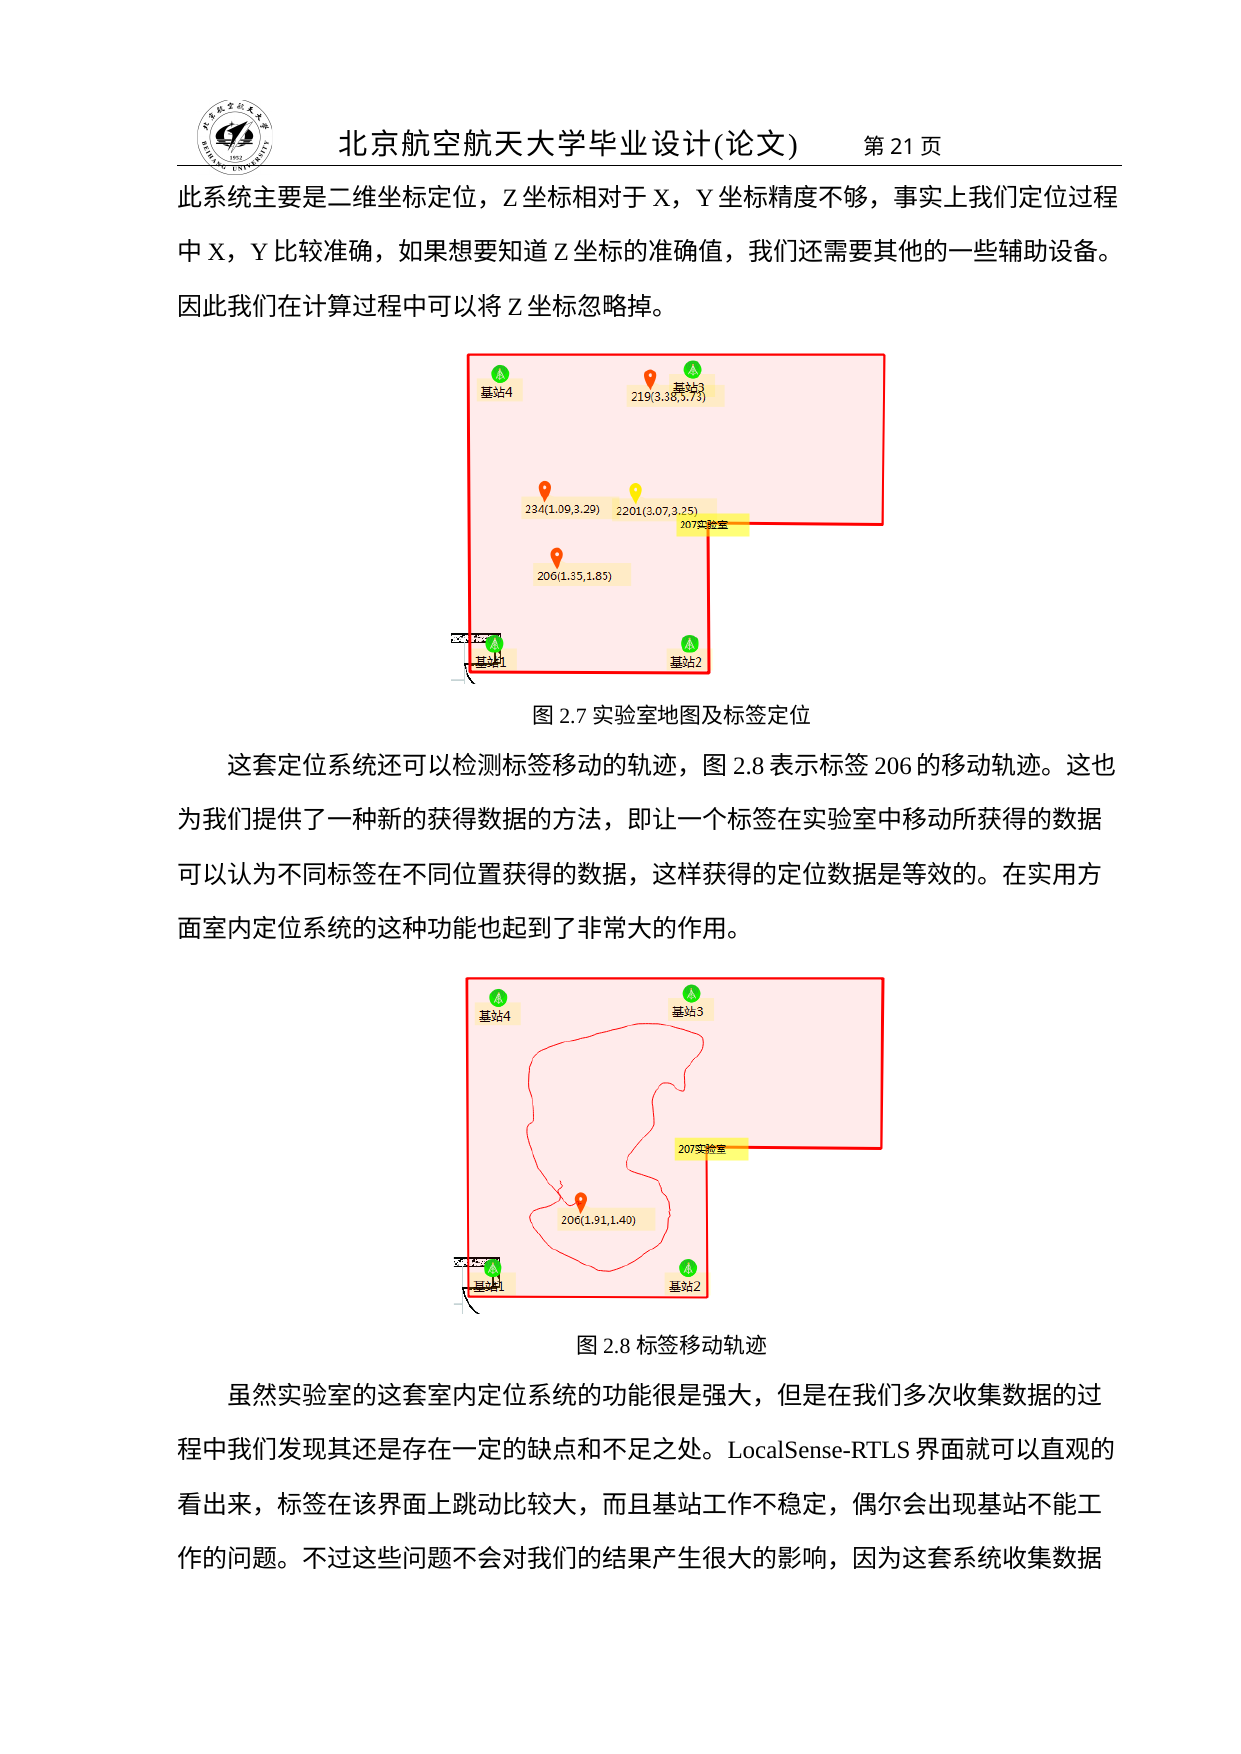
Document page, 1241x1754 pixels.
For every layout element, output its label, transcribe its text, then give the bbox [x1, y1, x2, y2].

picture [197, 166, 273, 175]
text 这套定位系统还可以检测标签移动的轨迹，图 2.8表示标签206的移动轨迹。这也为我们提供了一种新的获得数据的方法，即让一个标签在实验室中移动所获得的数据可以认为不同标签在不同位置获得的数据，这样获得的定位数据是等效的。在实用方面室内定位系统的这种功能也起到了非常大的作用。 [177, 745, 1122, 945]
picture [453, 962, 896, 1314]
text 图 2.7 实验室地图及标签定位 [177, 698, 1122, 729]
picture [197, 100, 273, 165]
text 图 2.8 标签移动轨迹 [177, 1328, 1122, 1360]
picture [451, 340, 899, 684]
